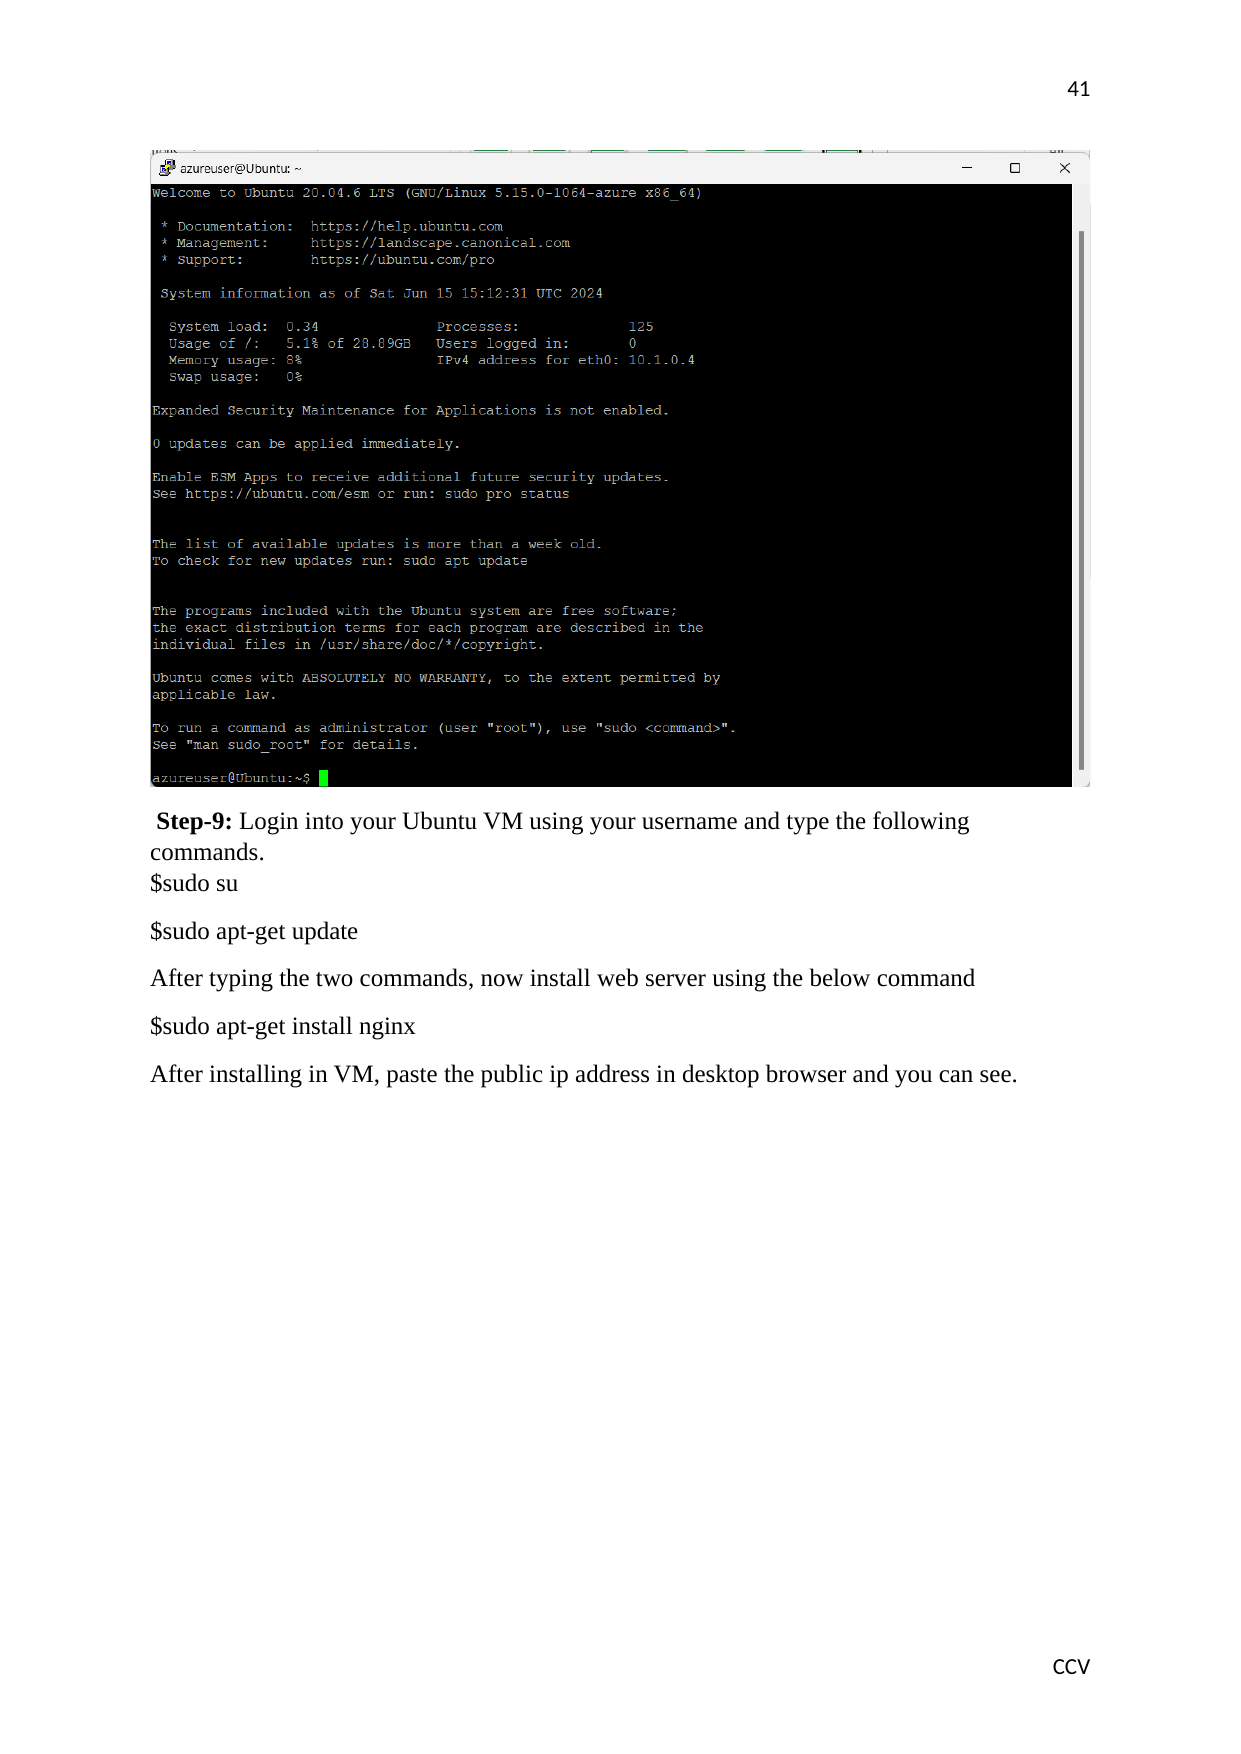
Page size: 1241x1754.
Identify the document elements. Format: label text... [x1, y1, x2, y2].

text After installing in VM, paste the public ip address in desktop browser and you can see. [150, 1059, 1090, 1088]
text After typing the two commands, now install web server using the below command [150, 963, 1090, 992]
text Step-9: Login into your Ubuntu VM using your username and type the following commands. $sudo su [150, 806, 1090, 897]
text $sudo apt-get update [150, 916, 1090, 944]
text $sudo apt-get install nginx [150, 1011, 1090, 1040]
picture [150, 150, 1091, 787]
